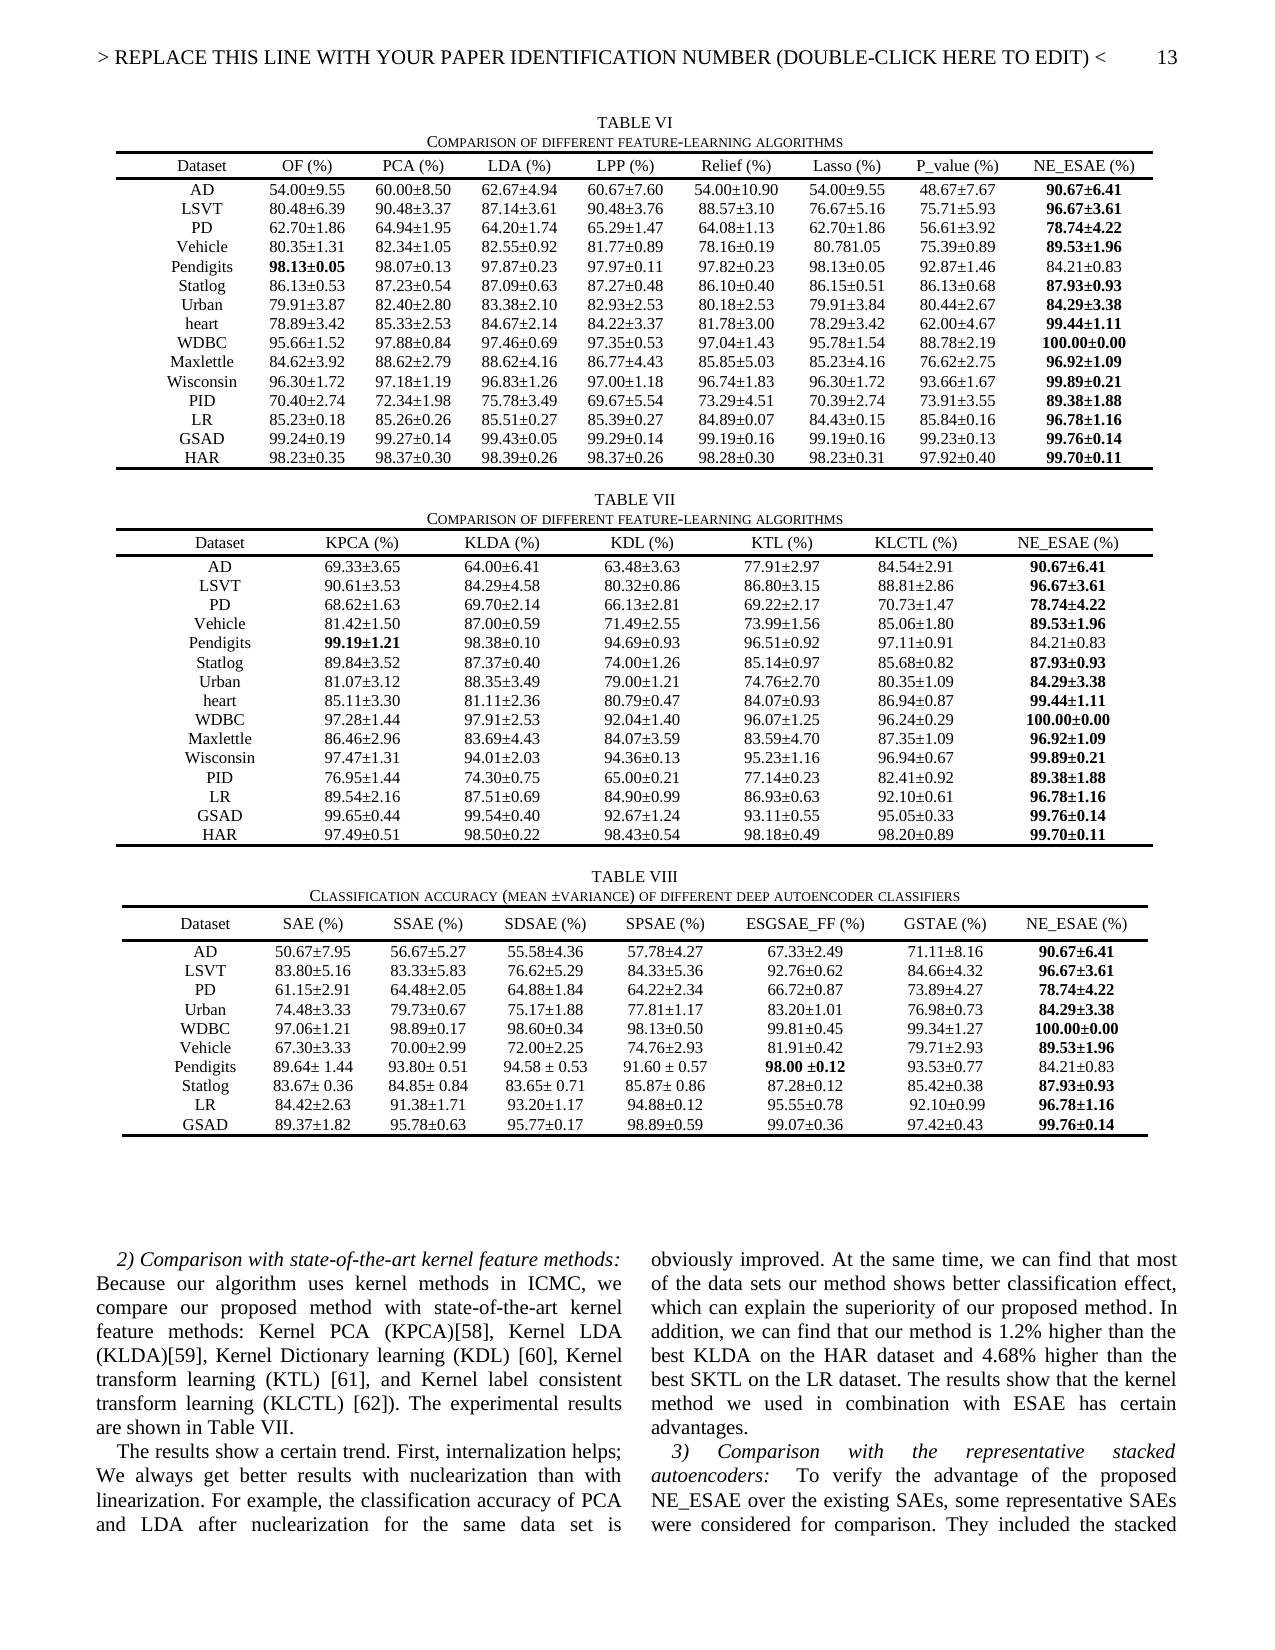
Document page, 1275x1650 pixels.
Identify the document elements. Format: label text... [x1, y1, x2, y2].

text 2) Comparison with state-of-the-art kernel feature methods: Because our algorithm uses kernel methods in ICMC, we compare our proposed method with state-of-the-art kernel feature methods: Kernel PCA (KPCA)[58], Kernel LDA (KLDA)[59], Kernel Dictionary learning (KDL) [60], Kernel transform learning (KTL) [61], and Kernel label consistent transform learning (KLCTL) [62]). The experimental results are shown in Table VII. [96, 1247, 622, 1439]
text The results show a certain trend. First, internalization helps; We always get better results with nuclearization than with linearization. For example, the classification accuracy of PCA and LDA after nuclearization for the same data set is obviously improved. At the same time, we can find that most of the data sets our method shows better classification effect, which can explain the superiority of our proposed method. In addition, we can find that our method is 1.2% higher than the best KLDA on the HAR dataset and 4.68% higher than the best SKTL on the LR dataset. The results show that the kernel method we used in combination with ESAE has certain advantages. [651, 105, 1177, 1439]
text The results show a certain trend. First, internalization helps; We always get better results with nuclearization than with linearization. For example, the classification accuracy of PCA and LDA after nuclearization for the same data set is obviously improved. At the same time, we can find that most of the data sets our method shows better classification effect, which can explain the superiority of our proposed method. In addition, we can find that our method is 1.2% higher than the best KLDA on the HAR dataset and 4.68% higher than the best SKTL on the LR dataset. The results show that the kernel method we used in combination with ESAE has certain advantages. [96, 1439, 622, 1536]
